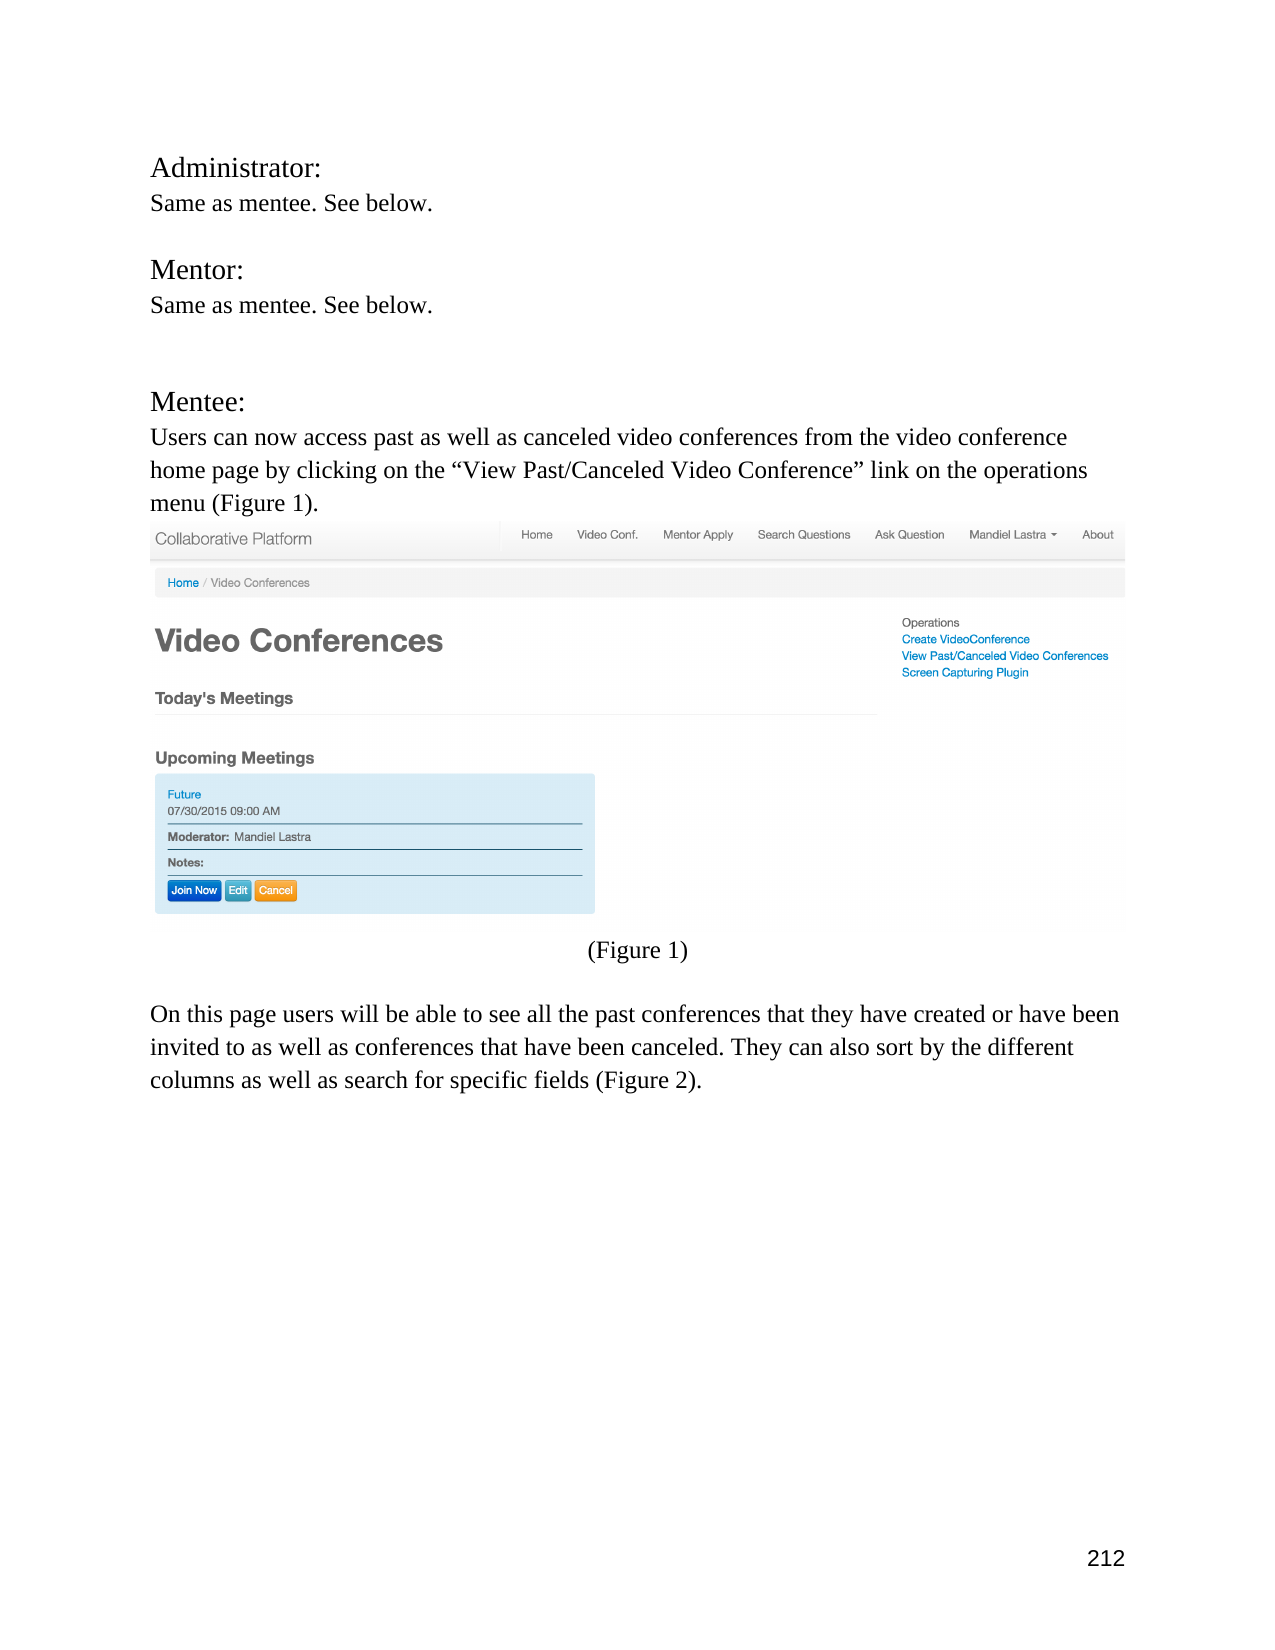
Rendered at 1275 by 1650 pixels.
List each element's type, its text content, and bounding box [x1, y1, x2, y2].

text On this page users will be able to see all the past conferences that they have created or have been invited to as well as conferences that have been canceled. They can also sort by the different columns as well as search for specific fields (Figure 2). [150, 999, 1125, 1094]
text Same as mentee. See below. [150, 290, 1125, 319]
text Mentee: [150, 384, 1125, 417]
text Administrator: [150, 150, 1125, 183]
text Same as mentee. See below. [150, 188, 1125, 217]
text Users can now access past as well as canceled video conferences from the video conference home page by clicking on the “View Past/Canceled Video Conference” link on the operations menu (Figure 1). [150, 422, 1125, 517]
text Mentor: [150, 252, 1125, 285]
text (Figure 1) [150, 936, 1125, 964]
picture [150, 521, 1125, 932]
